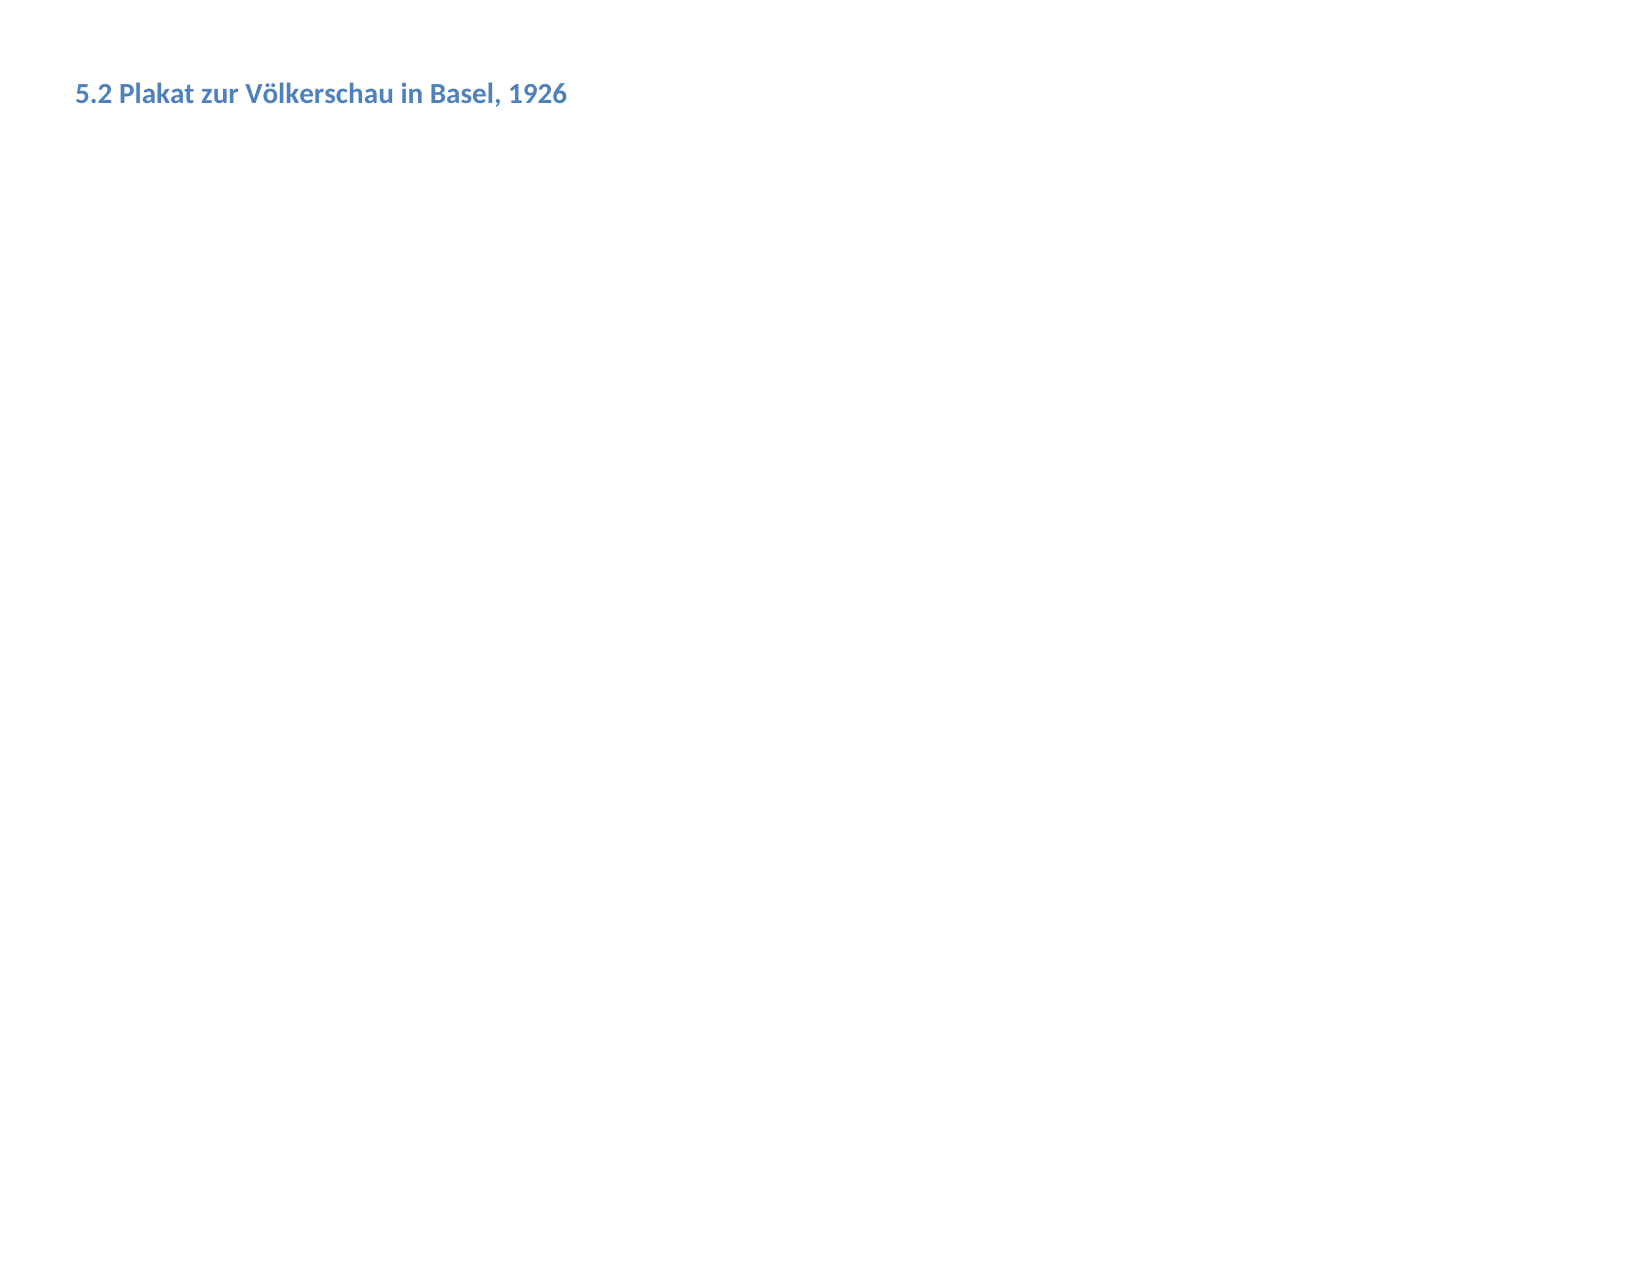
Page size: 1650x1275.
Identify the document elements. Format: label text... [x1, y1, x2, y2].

subtitle 5.2 Plakat zur Völkerschau in Basel, 1926 [75, 75, 1575, 111]
